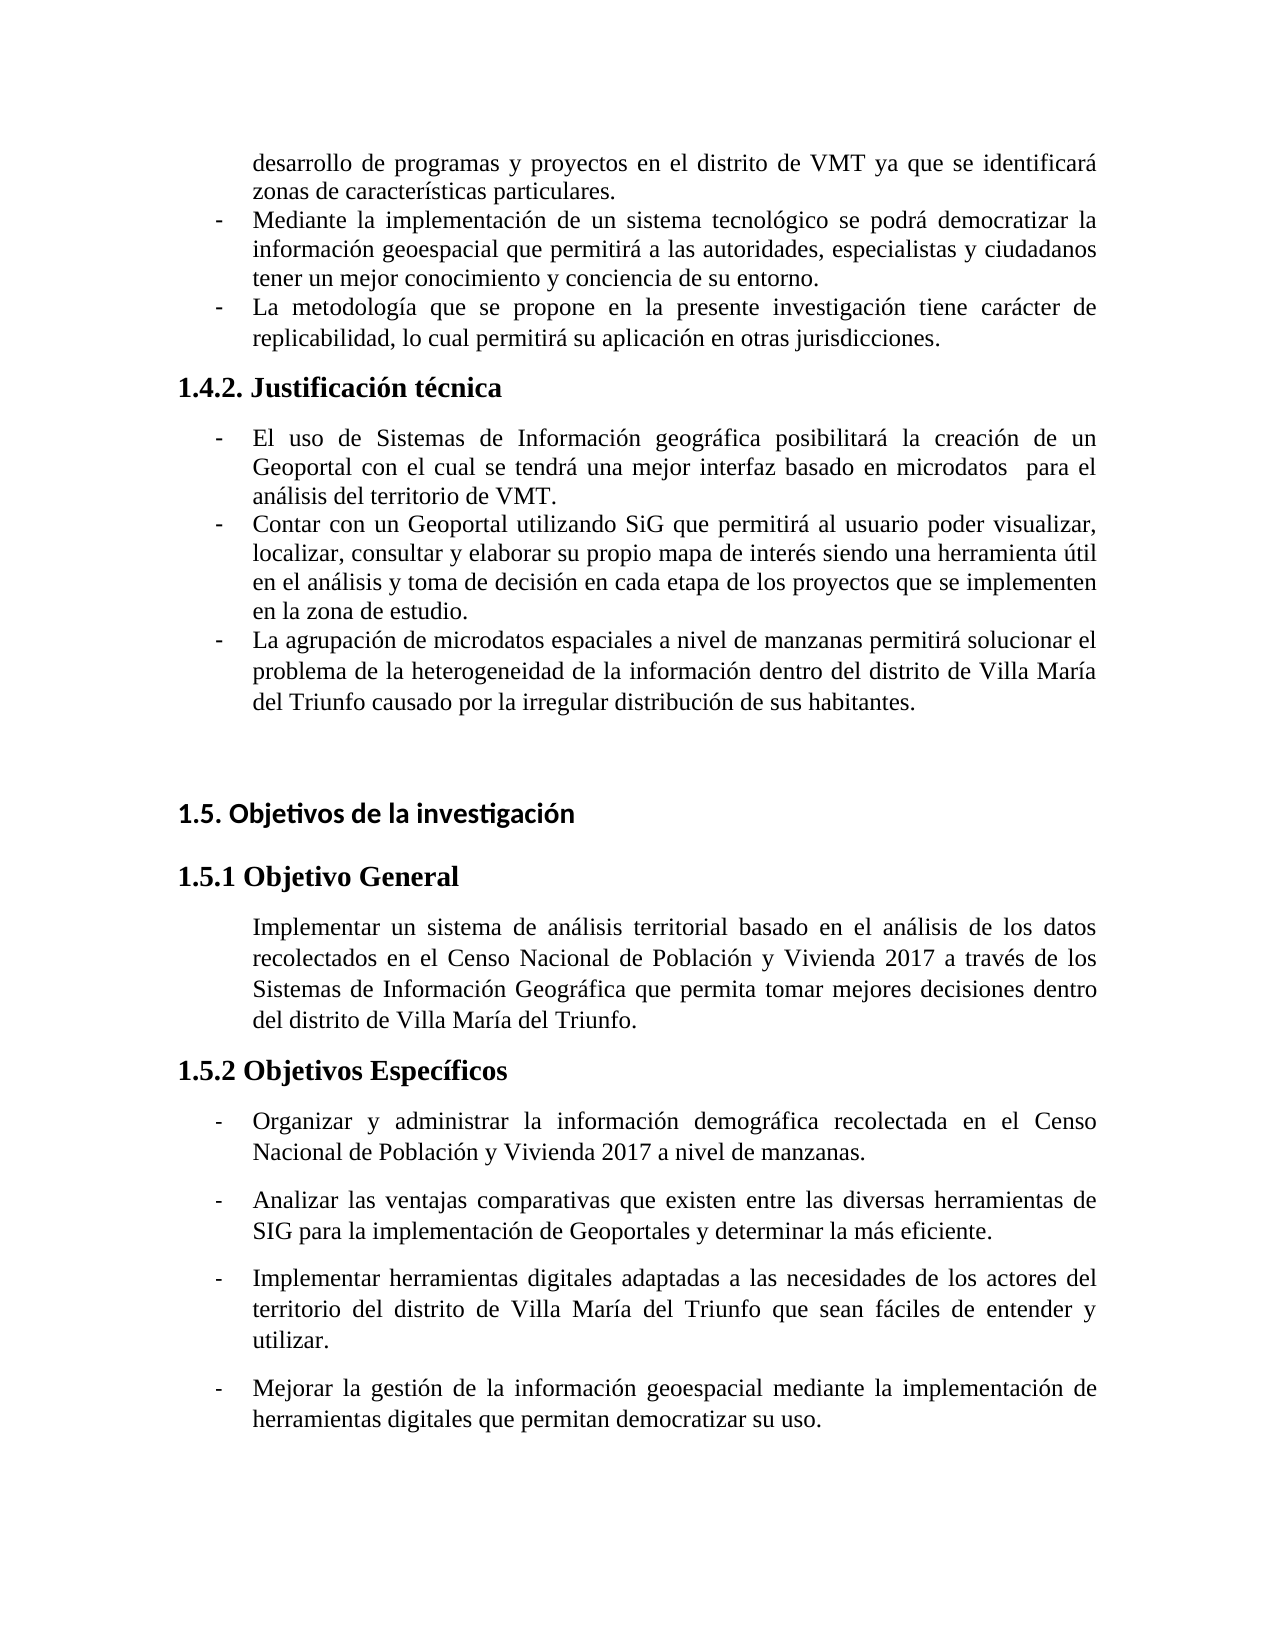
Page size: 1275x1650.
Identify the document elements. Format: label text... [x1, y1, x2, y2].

list Mejorar la gestión de la información geoespacial mediante la implementación de herramientas digitales que permitan democratizar su uso. [215, 1373, 1098, 1433]
list Implementar herramientas digitales adaptadas a las necesidades de los actores del territorio del distrito de Villa María del Triunfo que sean fáciles de entender y utilizar. [215, 1263, 1098, 1354]
text 1.5.2 Objetivos Específicos [177, 1053, 1098, 1087]
list El uso de Sistemas de Información geográfica posibilitará la creación de un Geoportal con el cual se tendrá una mejor interfaz basado en microdatos para el análisis del territorio de VMT. [215, 423, 1098, 509]
subtitle 1.5. Objetivos de la investigación [177, 795, 1098, 830]
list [215, 148, 1098, 205]
list Mediante la implementación de un sistema tecnológico se podrá democratizar la información geoespacial que permitirá a las autoridades, especialistas y ciudadanos tener un mejor conocimiento y conciencia de su entorno. [215, 205, 1098, 291]
list Organizar y administrar la información demográfica recolectada en el Censo Nacional de Población y Vivienda 2017 a nivel de manzanas. [215, 1106, 1098, 1166]
list Analizar las ventajas comparativas que existen entre las diversas herramientas de SIG para la implementación de Geoportales y determinar la más eficiente. [215, 1185, 1098, 1244]
text 1.4.2. Justificación técnica [177, 370, 1098, 404]
list La metodología que se propone en la presente investigación tiene carácter de replicabilidad, lo cual permitirá su aplicación en otras jurisdicciones. [215, 291, 1098, 351]
list Contar con un Geoportal utilizando SiG que permitirá al usuario poder visualizar, localizar, consultar y elaborar su propio mapa de interés siendo una herramienta útil en el análisis y toma de decisión en cada etapa de los proyectos que se implementen en la zona de estudio. [215, 509, 1098, 624]
list La agrupación de microdatos espaciales a nivel de manzanas permitirá solucionar el problema de la heterogeneidad de la información dentro del distrito de Villa María del Triunfo causado por la irregular distribución de sus habitantes. [215, 624, 1098, 716]
text 1.5.1 Objetivo General [177, 859, 1098, 893]
text Implementar un sistema de análisis territorial basado en el análisis de los datos recolectados en el Censo Nacional de Población y Vivienda 2017 a través de los Sistemas de Información Geográfica que permita tomar mejores decisiones dentro del distrito de Villa María del Triunfo. [252, 912, 1098, 1034]
